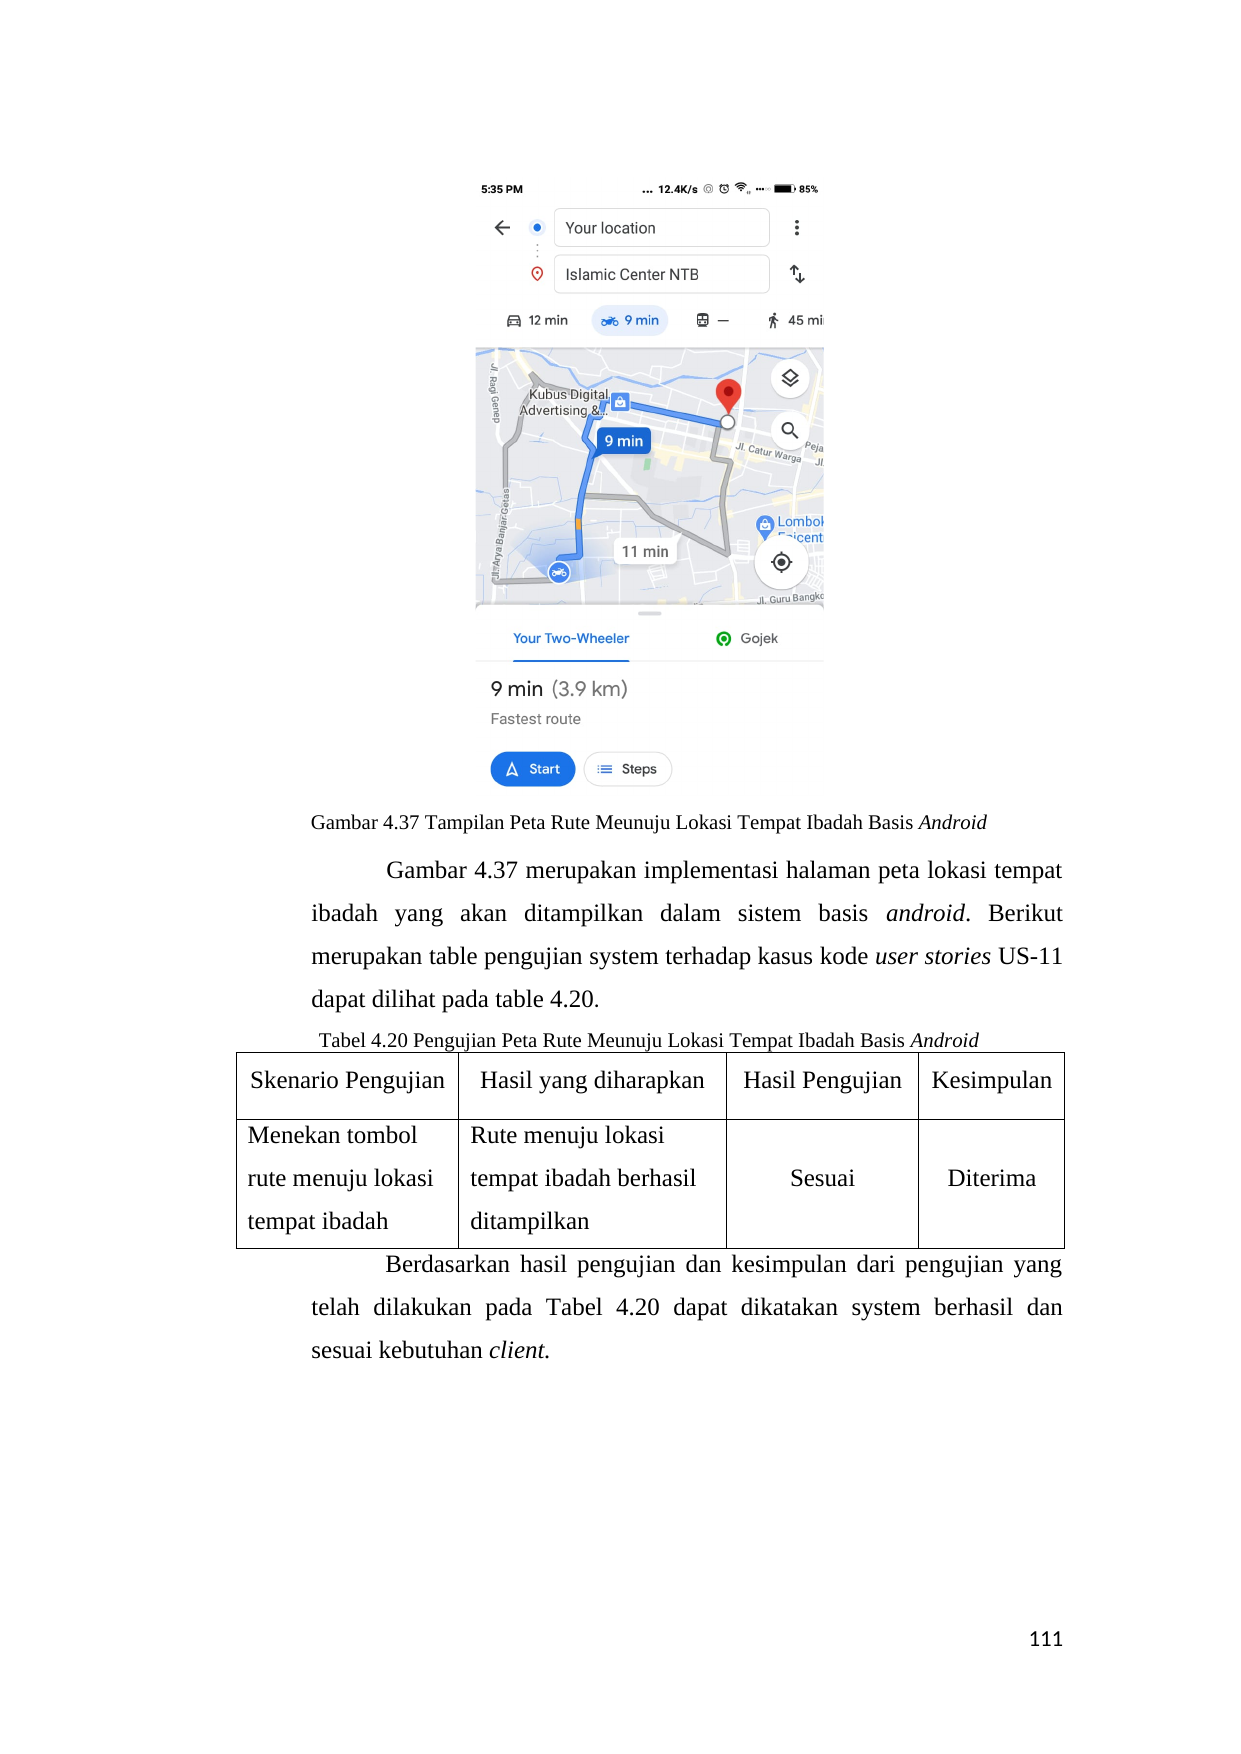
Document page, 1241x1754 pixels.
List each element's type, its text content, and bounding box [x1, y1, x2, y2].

table_cell Menekan tombol rute menuju lokasi tempat ibadah [237, 1120, 458, 1248]
table_cell Sesuai [727, 1120, 918, 1248]
text Gambar 4.37 Tampilan Peta Rute Meunuju Lokasi Tempat Ibadah Basis Android [236, 810, 1063, 834]
picture [475, 177, 824, 796]
table_header Hasil yang diharapkan [459, 1053, 726, 1119]
table_header Skenario Pengujian [237, 1053, 458, 1119]
table_header Hasil Pengujian [727, 1053, 918, 1119]
text Tabel 4.20 Pengujian Peta Rute Meunuju Lokasi Tempat Ibadah Basis Android [236, 1028, 1063, 1052]
text Berdasarkan hasil pengujian dan kesimpulan dari pengujian yang telah dilakukan pada Tabel 4.20 dapat dikatakan system berhasil dan sesuai kebutuhan client. [311, 1249, 1063, 1364]
text Gambar 4.37 merupakan implementasi halaman peta lokasi tempat ibadah yang akan ditampilkan dalam sistem basis android. Berikut merupakan table pengujian system terhadap kasus kode user stories US-11 dapat dilihat pada table 4.20. [311, 855, 1063, 1013]
table_header Kesimpulan [919, 1053, 1064, 1119]
table_cell Rute menuju lokasi tempat ibadah berhasil ditampilkan [459, 1120, 726, 1248]
table_cell Diterima [919, 1120, 1064, 1248]
